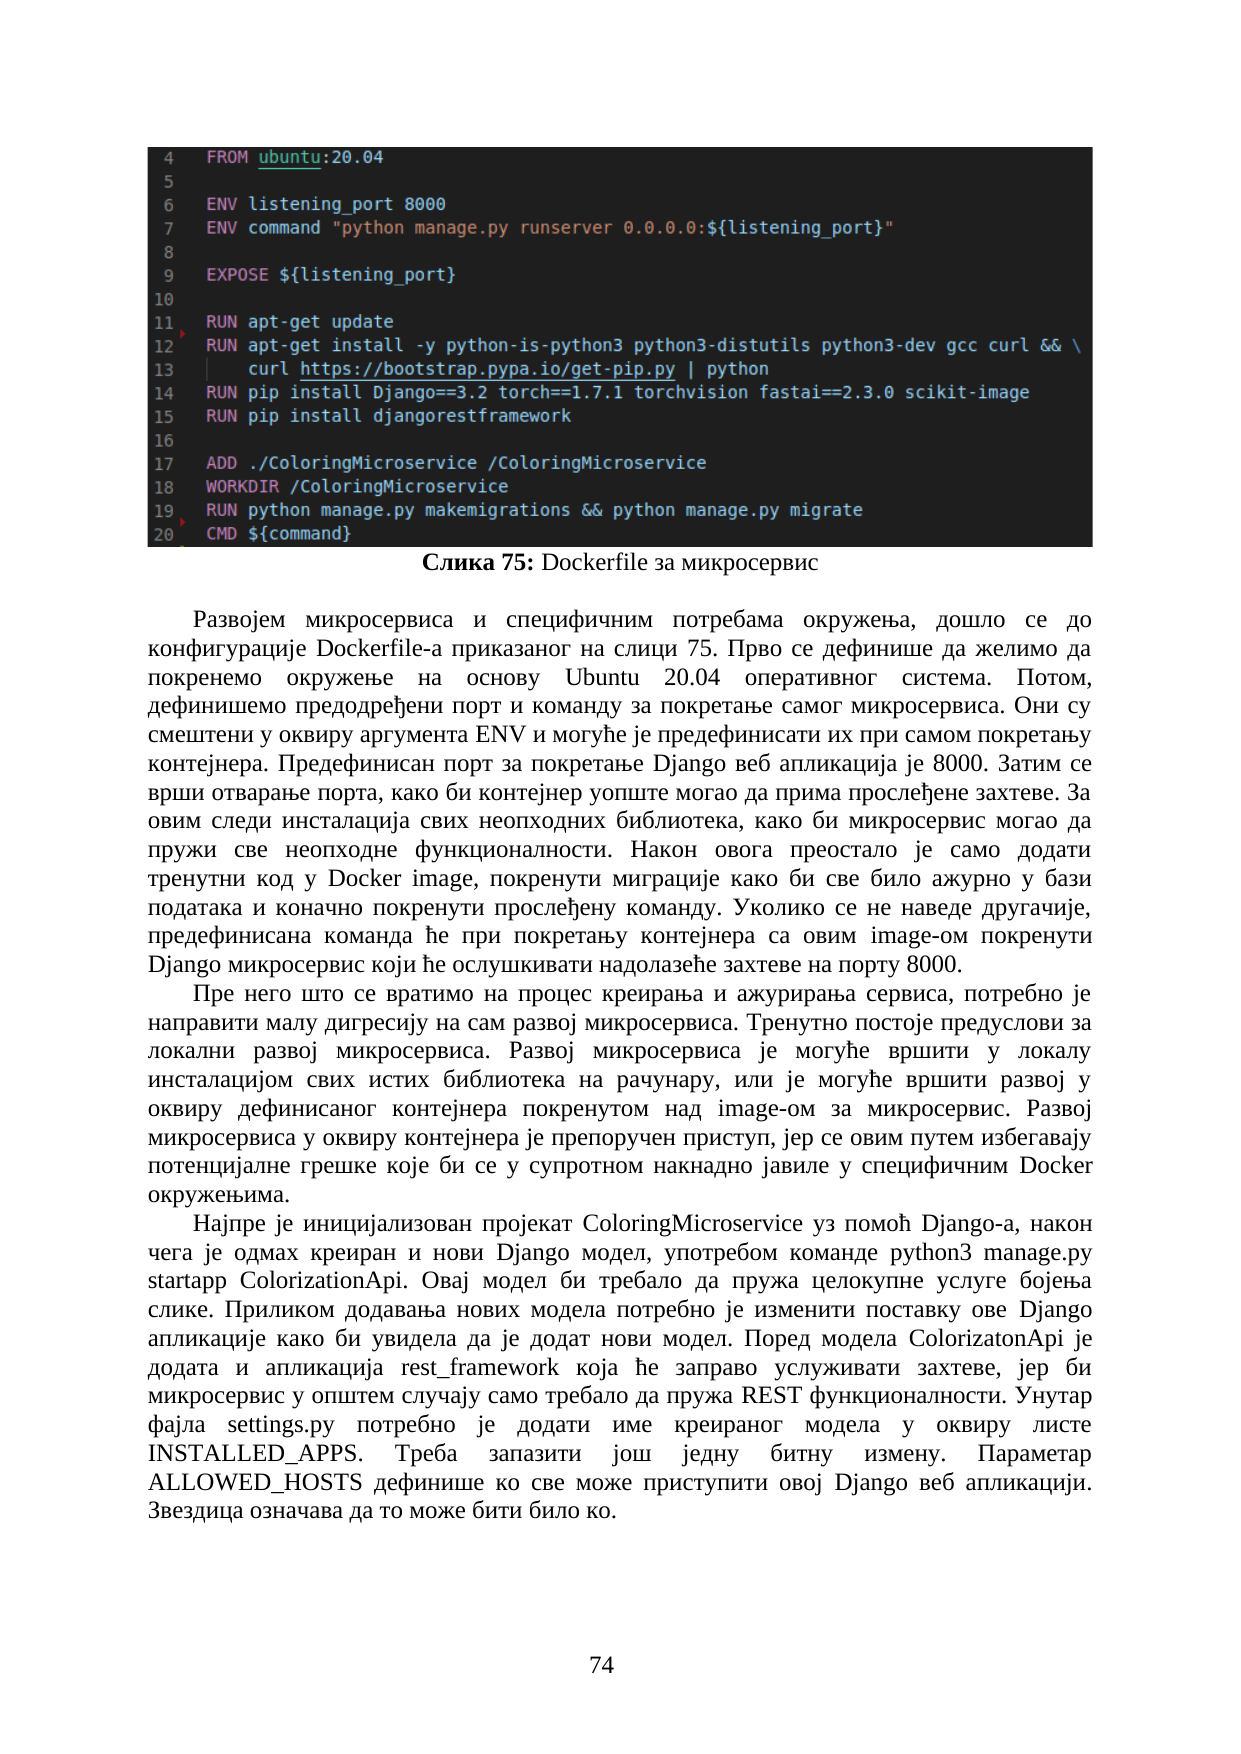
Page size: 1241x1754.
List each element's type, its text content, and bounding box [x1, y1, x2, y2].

text Развојем микросервиса и специфичним потребама окружења, дошло се до конфигурације Dockerfile-а приказаног на слици 75. Прво се дефинише да желимо да покренемо окружење на основу Ubuntu 20.04 оперативног система. Потом, дефинишемо предодређени порт и команду за покретање самог микросервиса. Они су смештени у оквиру аргумента ENV и могуће је предефинисати их при самом покретању контејнера. Предефинисан порт за покретање Django веб апликација је 8000. Затим се врши отварање порта, како би контејнер уопште могао да прима прослеђене захтеве. За овим следи инсталација свих неопходних библиотека, како би микросервис могао да пружи све неопходне функционалности. Након овога преостало је само додати тренутни код у Docker image, покренути миграције како би све било ажурно у бази података и коначно покренути прослеђену команду. Уколико се не наведе другачије, предефинисана команда ће при покретању контејнера са овим image-ом покренути Django микросервис који ће ослушкивати надолазеће захтеве на порту 8000. [148, 604, 1092, 978]
text Пре него што се вратимо на процес креирања и ажурирања сервиса, потребно је направити малу дигресију на сам развој микросервиса. Тренутно постоје предуслови за локални развој микросервиса. Развој микросервиса је могуће вршити у локалу инсталацијом свих истих библиотека на рачунару, или је могуће вршити развој у оквиру дефинисаног контејнера покренутом над image-ом за микросервис. Развој микросервиса у оквиру контејнера је препоручен приступ, јер се овим путем избегавају потенцијалне грешке које би се у супротном накнадно јавиле у специфичним Docker окружењима. [148, 978, 1092, 1208]
picture [147, 147, 1093, 547]
text Слика 75: Dockerfile за микросервис [148, 547, 1092, 575]
text Најпре је иницијализован пројекат ColoringMicroservice уз помоћ Django-а, након чега је одмах креиран и нови Django модел, употребом команде python3 manage.py startapp ColorizationApi. Овај модел би требало да пружа целокупне услуге бојења слике. Приликом додавања нових модела потребно је изменити поставку ове Django апликације како би увидела да је додат нови модел. Поред модела ColorizatonApi је додата и апликација rest_framework која ће заправо услуживати захтеве, јер би микросервис у општем случају само требало да пружа REST функционалности. Унутар фајла settings.py потребно је додати име креираног модела у оквиру листе INSTALLED_APPS. Треба запазити још једну битну измену. Параметар ALLOWED_HOSTS дефинише ко све може приступити овој Django веб апликацији. Звездица означава да то може бити било ко. [148, 1208, 1092, 1524]
